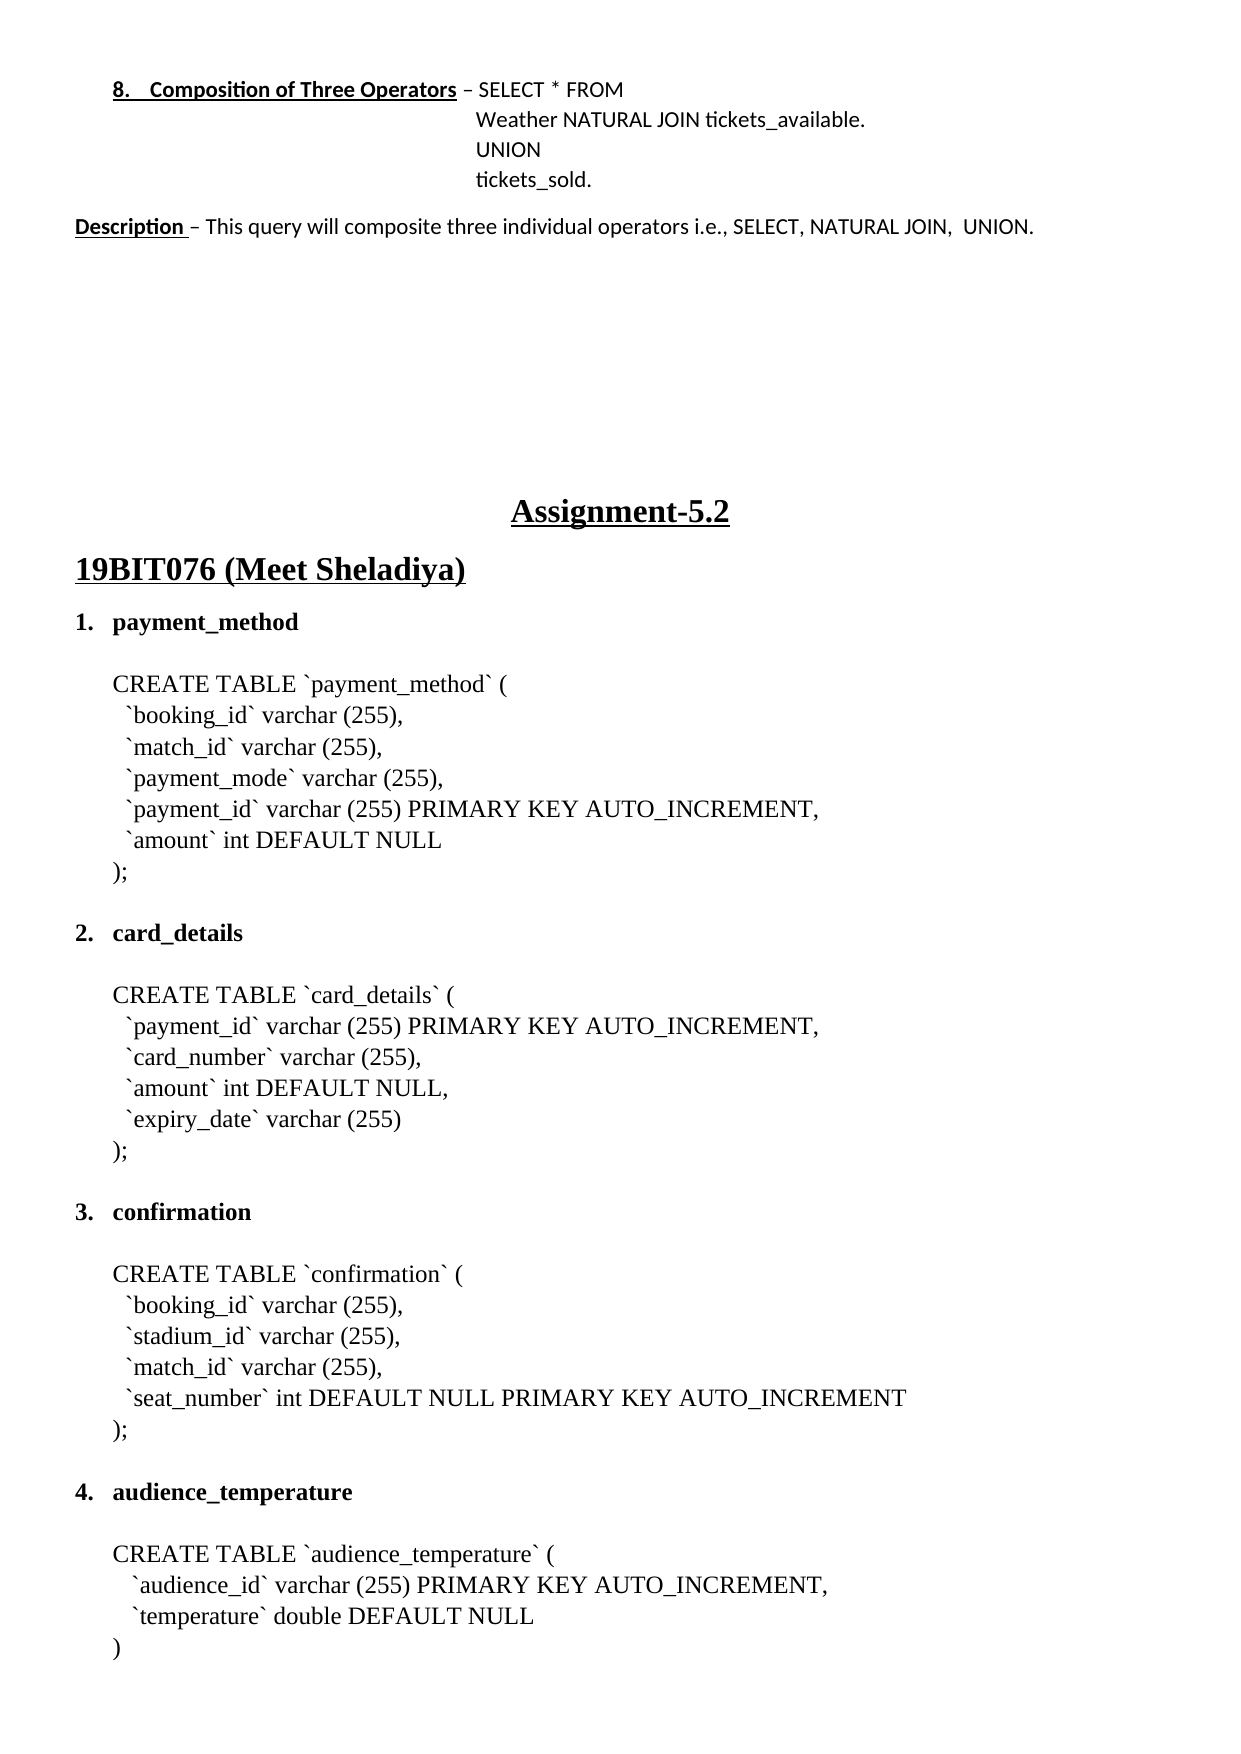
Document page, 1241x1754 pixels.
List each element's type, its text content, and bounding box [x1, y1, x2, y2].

text CREATE TABLE `confirmation` ( [112, 1259, 1165, 1288]
text ) [112, 1632, 1165, 1661]
text `match_id` varchar (255), [112, 732, 1165, 760]
text `stadium_id` varchar (255), [112, 1321, 1165, 1350]
text `seat_number` int DEFAULT NULL PRIMARY KEY AUTO_INCREMENT [112, 1383, 1165, 1412]
text CREATE TABLE `audience_temperature` ( [75, 1539, 1165, 1567]
text `card_number` varchar (255), [112, 1042, 1165, 1071]
text `amount` int DEFAULT NULL, [112, 1073, 1165, 1102]
text ); [112, 1414, 1165, 1443]
text tickets_sold. [450, 166, 1165, 194]
text `booking_id` varchar (255), [112, 701, 1165, 729]
text `temperature` double DEFAULT NULL [131, 1601, 1165, 1629]
text `amount` int DEFAULT NULL [112, 825, 1165, 853]
text Weather NATURAL JOIN tickets_available. [450, 105, 1165, 133]
text `payment_mode` varchar (255), [112, 763, 1165, 791]
text `audience_id` varchar (255) PRIMARY KEY AUTO_INCREMENT, [131, 1570, 1165, 1598]
text `match_id` varchar (255), [112, 1352, 1165, 1381]
text `payment_id` varchar (255) PRIMARY KEY AUTO_INCREMENT, [112, 794, 1165, 822]
text Description – This query will composite three individual operators i.e., SELECT, NATURAL JOIN, UNION. [75, 212, 1165, 241]
text `expiry_date` varchar (255) [112, 1104, 1165, 1133]
text 19BIT076 (Meet Sheladiya) [75, 549, 1165, 588]
text Assignment-5.2 [75, 491, 1165, 530]
text UNION [450, 135, 1165, 163]
list audience_temperature [75, 1477, 1165, 1505]
list confirmation [75, 1197, 1165, 1226]
list payment_method [75, 607, 1165, 636]
text CREATE TABLE `payment_method` ( [112, 669, 1165, 698]
text `booking_id` varchar (255), [112, 1290, 1165, 1319]
text ); [112, 856, 1165, 884]
text CREATE TABLE `card_details` ( [112, 980, 1165, 1009]
text `payment_id` varchar (255) PRIMARY KEY AUTO_INCREMENT, [112, 1011, 1165, 1040]
list card_details [75, 918, 1165, 947]
text ); [112, 1135, 1165, 1164]
list Composition of Three Operators – SELECT * FROM [112, 75, 1165, 103]
